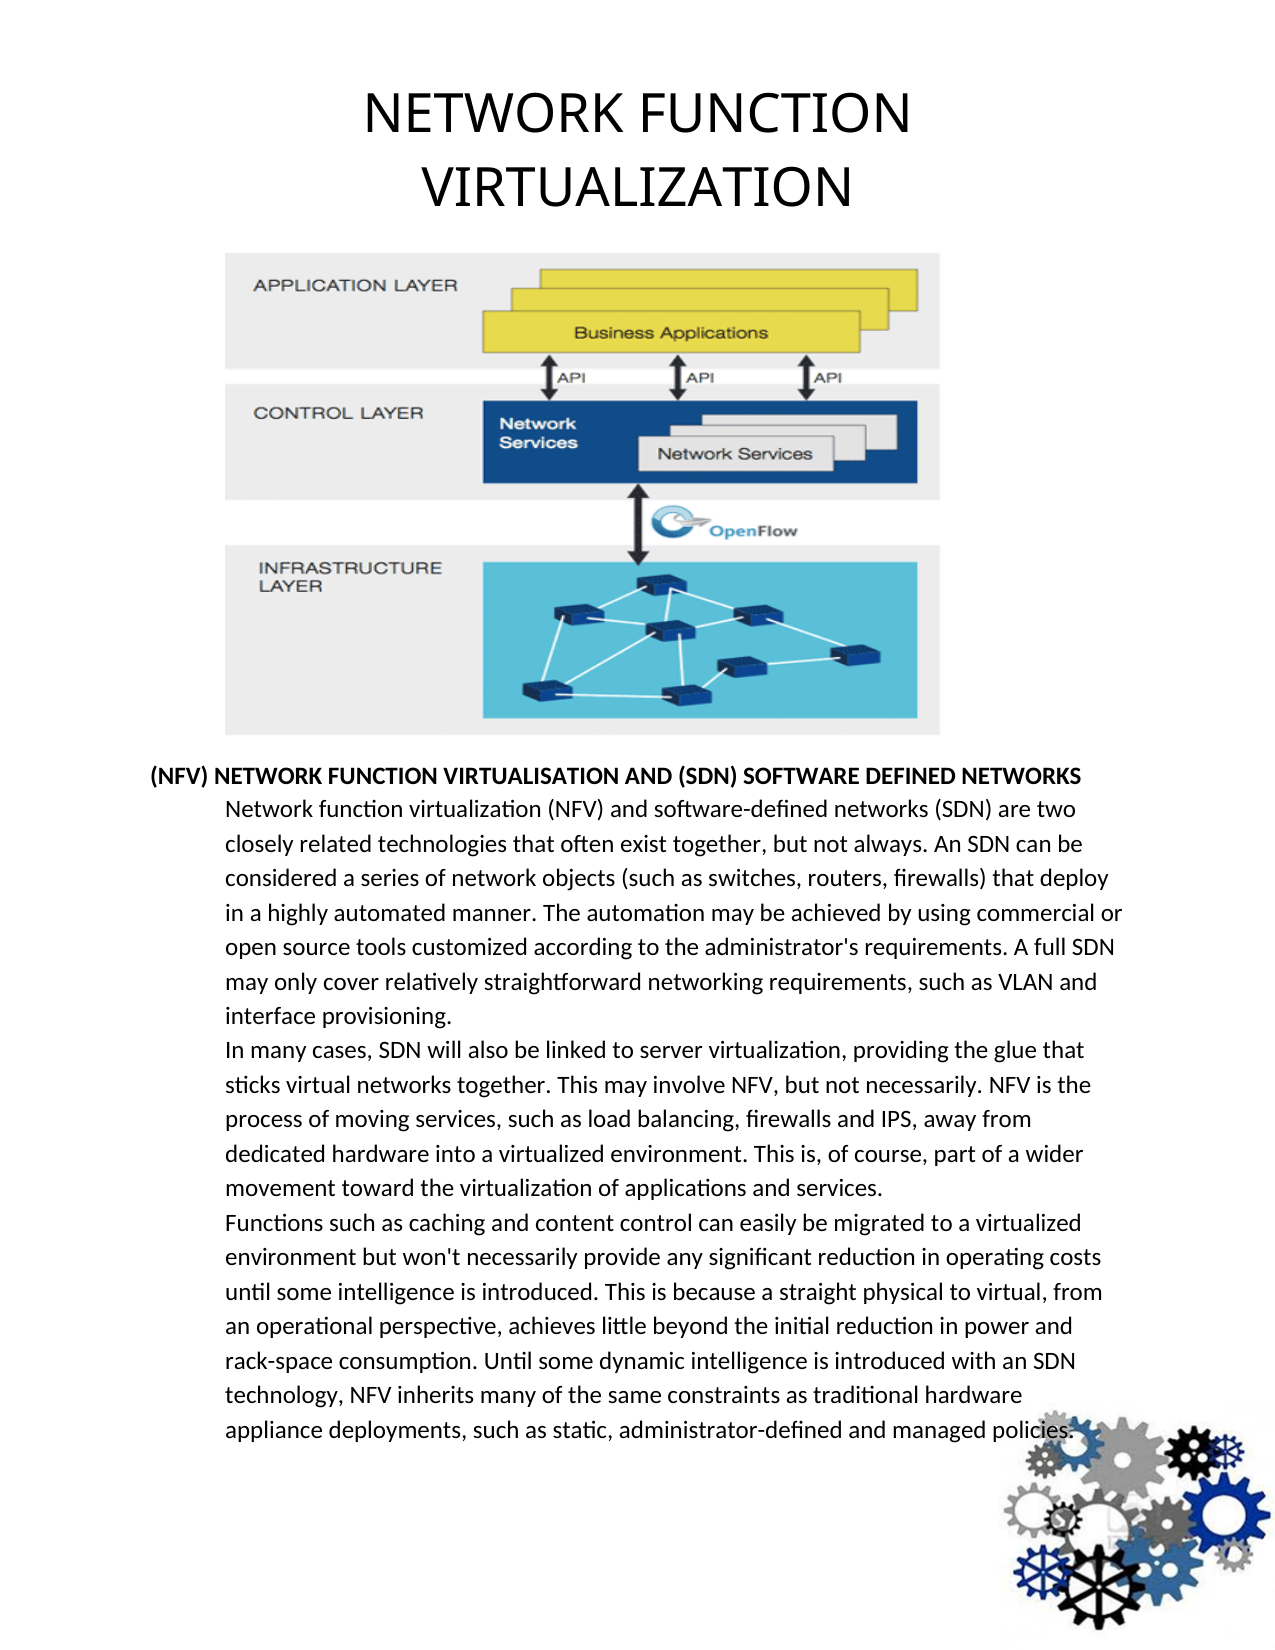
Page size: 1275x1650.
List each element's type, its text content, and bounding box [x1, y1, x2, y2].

text (NFV) NETWORK FUNCTION VIRTUALISATION AND (SDN) SOFTWARE DEFINED NETWORKS [150, 760, 1125, 791]
text In many cases, SDN will also be linked to server virtualization, providing the glue that sticks virtual networks together. This may involve NFV, but not necessarily. NFV is the process of moving services, such as load balancing, firewalls and IPS, away from dedicated hardware into a virtualized environment. This is, of course, part of a wider movement toward the virtualization of applications and services. [225, 1035, 1125, 1203]
picture [999, 1394, 1275, 1649]
picture [225, 252, 1201, 736]
text Network function virtualization (NFV) and software-defined networks (SDN) are two closely related technologies that often exist together, but not always. An SDN can be considered a series of network objects (such as switches, routers, firewalls) that deploy in a highly automated manner. The automation may be achieved by using commercial or open source tools customized according to the administrator's requirements. A full SDN may only cover relatively straightforward networking requirements, such as VLAN and interface provisioning. [225, 793, 1125, 1031]
text Functions such as caching and content control can easily be migrated to a virtualized environment but won't necessarily provide any significant reduction in operating costs until some intelligence is introduced. This is because a straight physical to virtual, from an operational perspective, achieves little beyond the initial reduction in power and rack-space consumption. Until some dynamic intelligence is introduced with an SDN technology, NFV inherits many of the same constraints as traditional hardware appliance deployments, such as static, administrator-defined and managed policies. [225, 1207, 1125, 1444]
